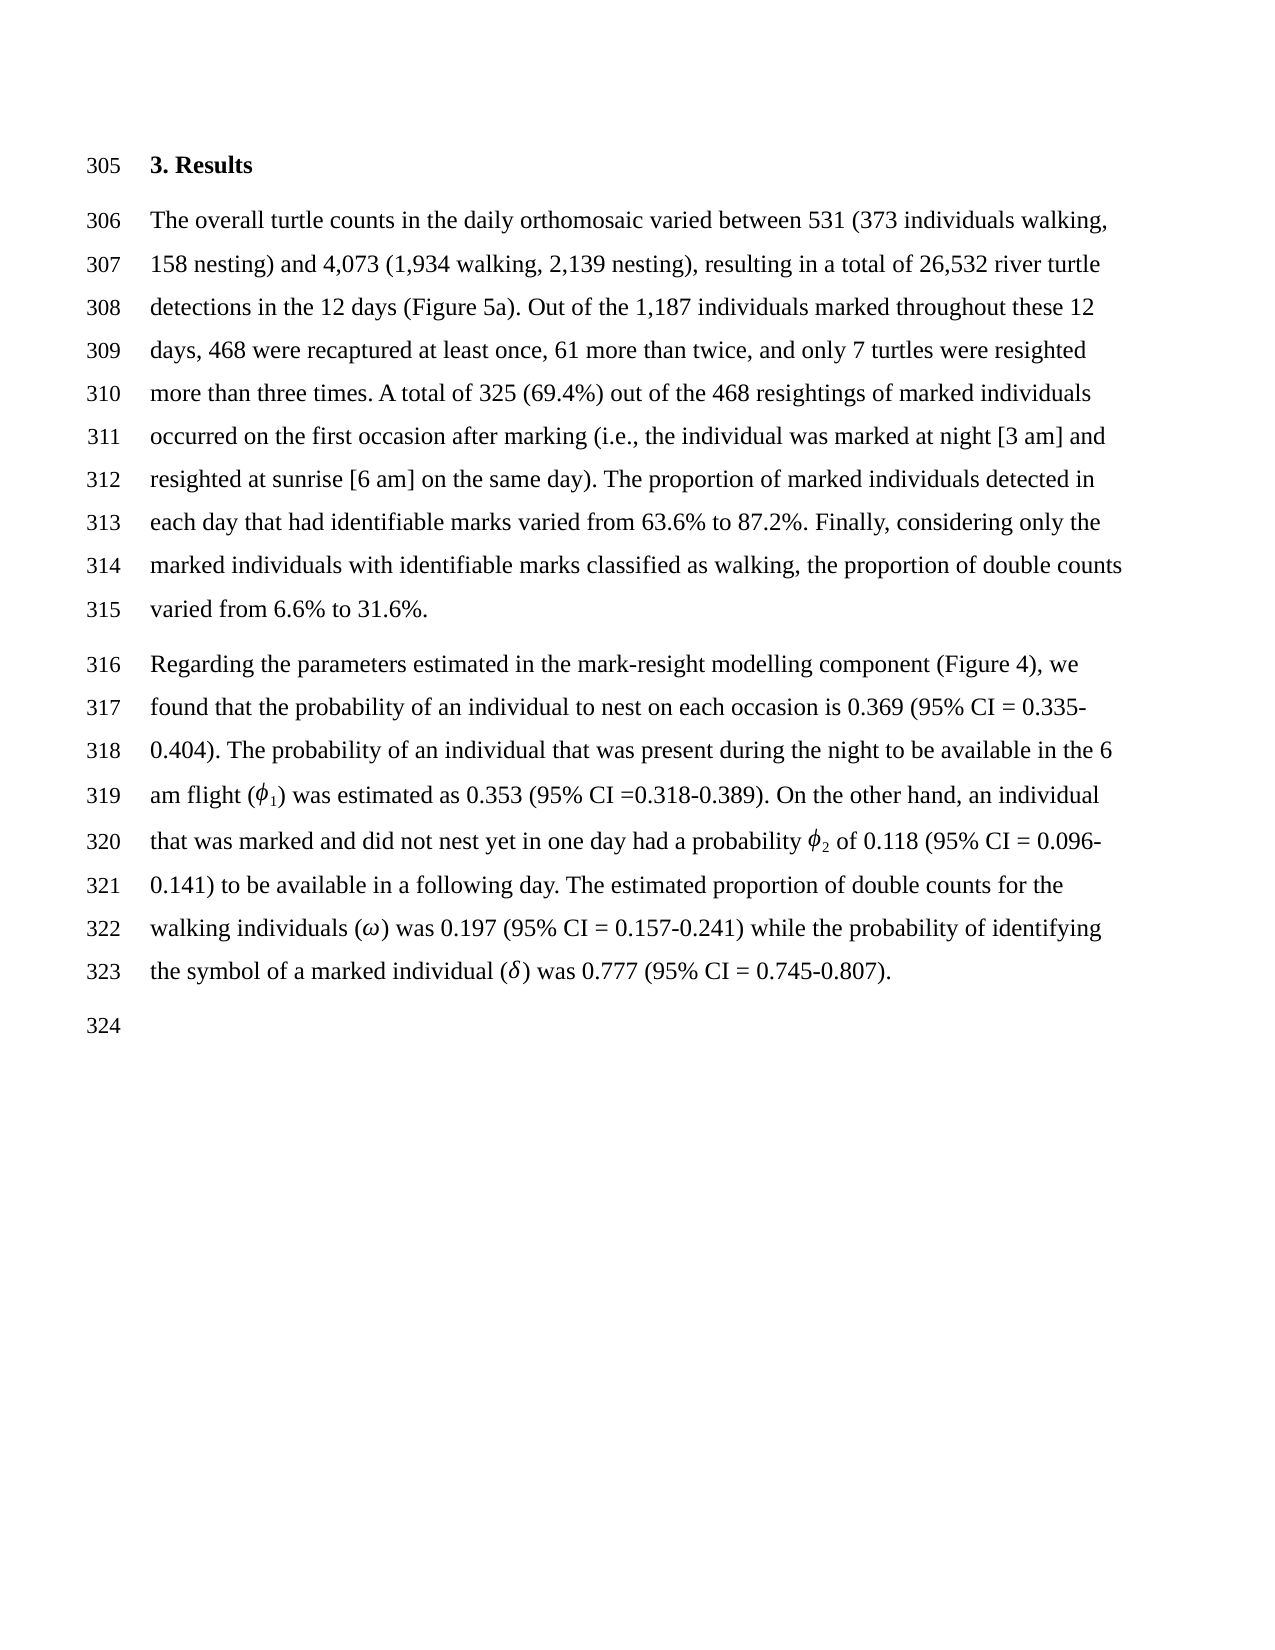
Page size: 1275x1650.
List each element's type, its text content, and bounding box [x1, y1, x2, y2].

text 3. Results [150, 150, 1125, 179]
text Regarding the parameters estimated in the mark-resight modelling component (Figure 4), we found that the probability of an individual to nest on each occasion is 0.369 (95% CI = 0.335-0.404). The probability of an individual that was present during the night to be available in the 6 am flight () was estimated as 0.353 (95% CI =0.318-0.389). On the other hand, an individual that was marked and did not nest yet in one day had a probability of 0.118 (95% CI = 0.096-0.141) to be available in a following day. The estimated proportion of double counts for the walking individuals () was 0.197 (95% CI = 0.157-0.241) while the probability of identifying the symbol of a marked individual () was 0.777 (95% CI = 0.745-0.807). [150, 649, 1125, 985]
text The overall turtle counts in the daily orthomosaic varied between 531 (373 individuals walking, 158 nesting) and 4,073 (1,934 walking, 2,139 nesting), resulting in a total of 26,532 river turtle detections in the 12 days (Figure 5a). Out of the 1,187 individuals marked throughout these 12 days, 468 were recaptured at least once, 61 more than twice, and only 7 turtles were resighted more than three times. A total of 325 (69.4%) out of the 468 resightings of marked individuals occurred on the first occasion after marking (i.e., the individual was marked at night [3 am] and resighted at sunrise [6 am] on the same day). The proportion of marked individuals detected in each day that had identifiable marks varied from 63.6% to 87.2%. Finally, considering only the marked individuals with identifiable marks classified as walking, the proportion of double counts varied from 6.6% to 31.6%. [150, 206, 1125, 622]
